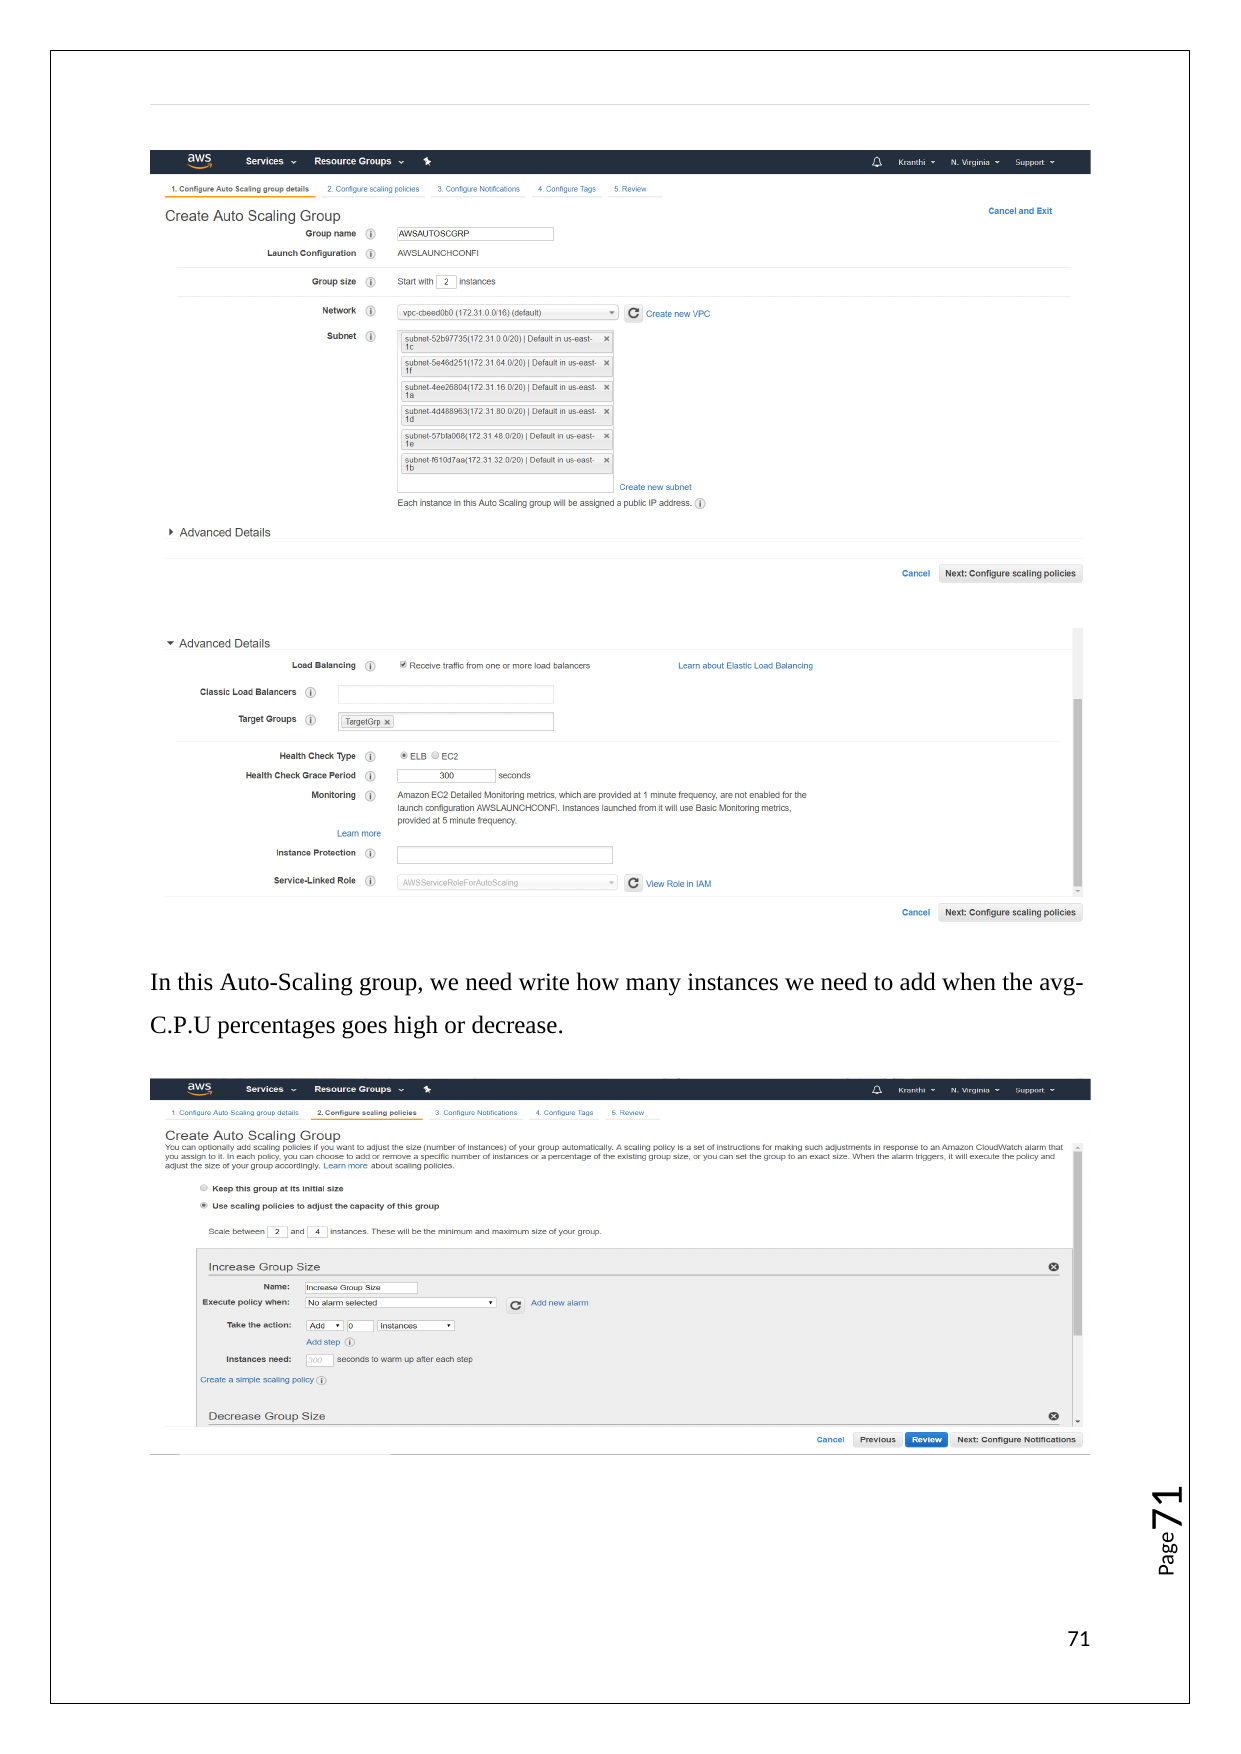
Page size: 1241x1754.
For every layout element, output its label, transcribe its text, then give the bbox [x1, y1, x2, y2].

picture [150, 628, 1091, 929]
text In this Auto-Scaling group, we need write how many instances we need to add when the avg-C.P.U percentages goes high or decrease. [150, 967, 1090, 1039]
picture [150, 1078, 1091, 1455]
picture [150, 150, 1091, 590]
